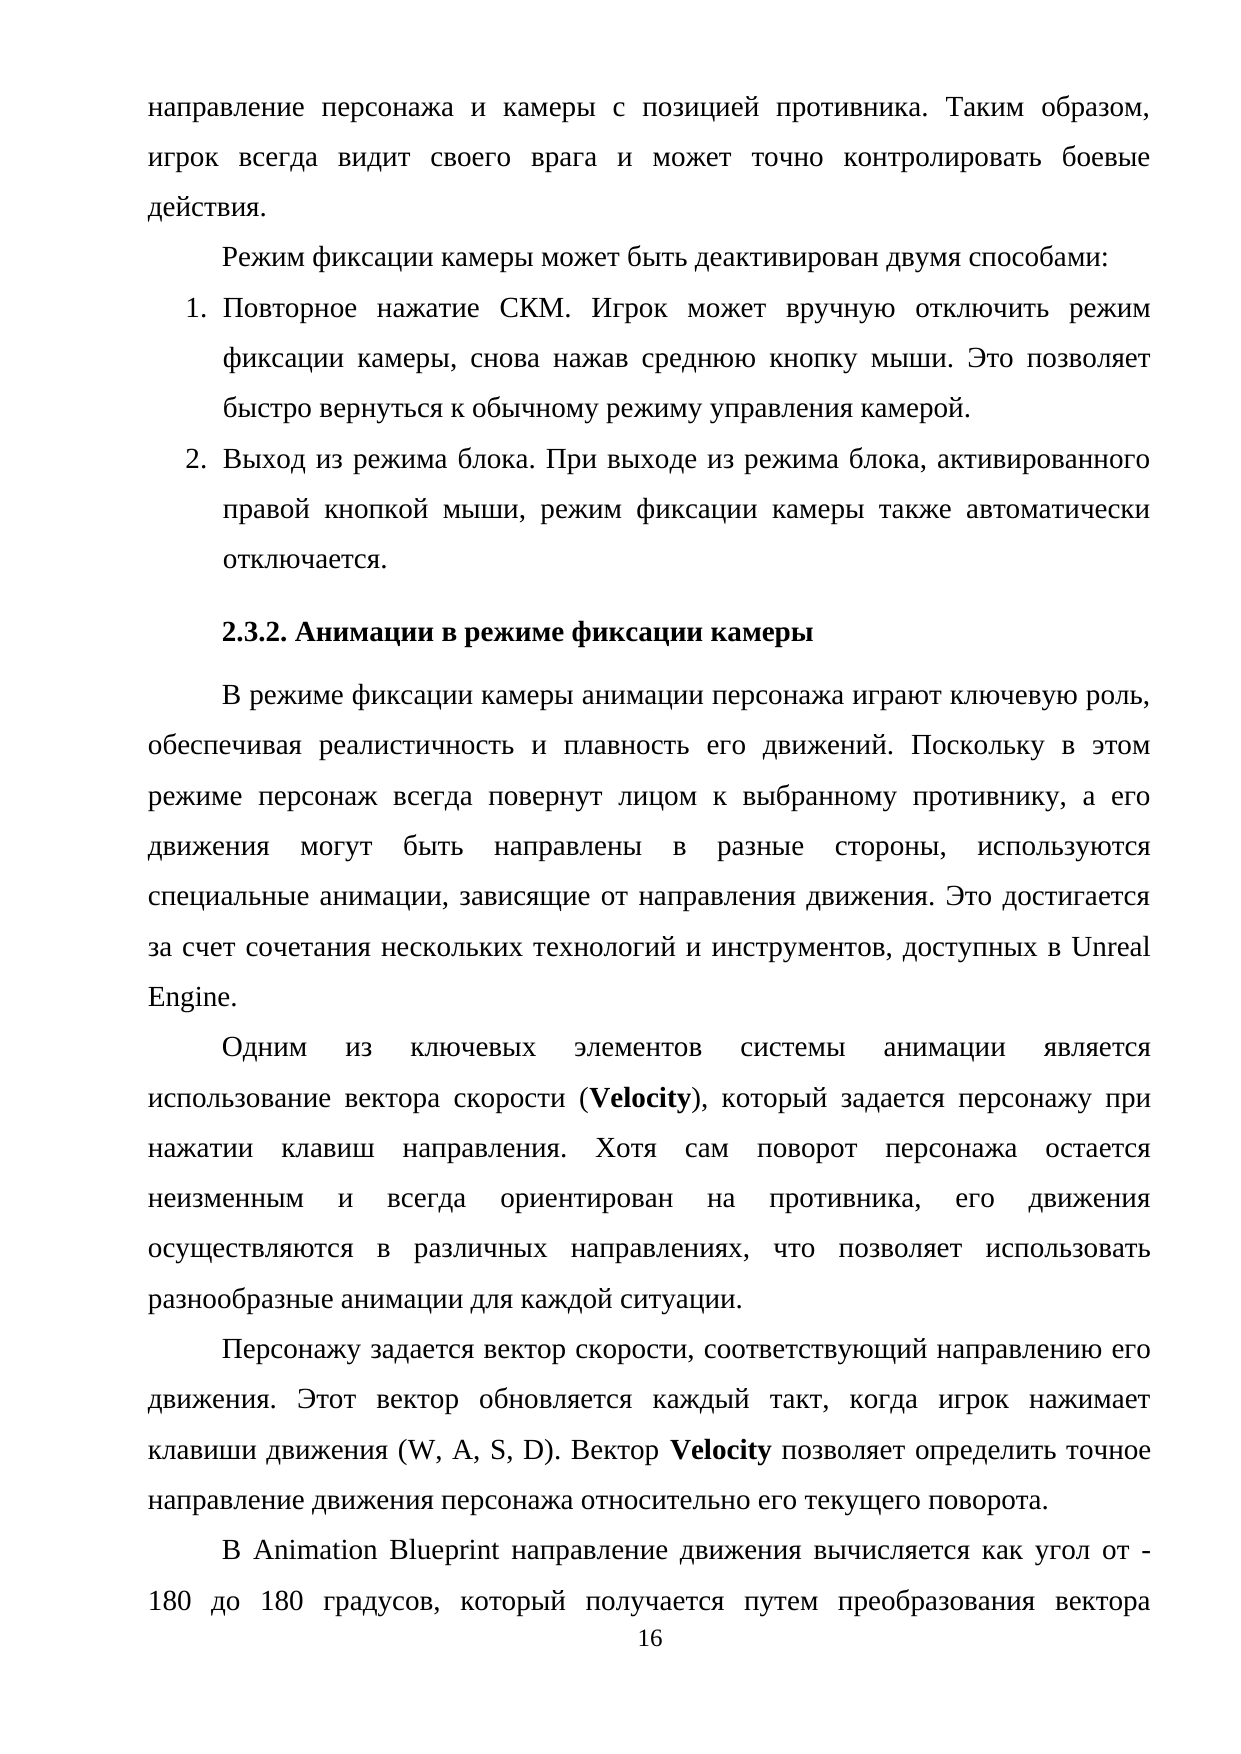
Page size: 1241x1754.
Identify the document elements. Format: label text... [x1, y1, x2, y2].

text Одним из ключевых элементов системы анимации является использование вектора скорости (Velocity), который задается персонажу при нажатии клавиш направления. Хотя сам поворот персонажа остается неизменным и всегда ориентирован на противника, его движения осуществляются в различных направлениях, что позволяет использовать разнообразные анимации для каждой ситуации. [148, 1029, 1152, 1314]
text Персонажу задается вектор скорости, соответствующий направлению его движения. Этот вектор обновляется каждый такт, когда игрок нажимает клавиши движения (W, A, S, D). Вектор Velocity позволяет определить точное направление движения персонажа относительно его текущего поворота. [148, 1331, 1152, 1516]
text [148, 89, 1152, 223]
list Выход из режима блока. При выходе из режима блока, активированного правой кнопкой мыши, режим фиксации камеры также автоматически отключается. [185, 441, 1152, 575]
text В режиме фиксации камеры анимации персонажа играют ключевую роль, обеспечивая реалистичность и плавность его движений. Поскольку в этом режиме персонаж всегда повернут лицом к выбранному противнику, а его движения могут быть направлены в разные стороны, используются специальные анимации, зависящие от направления движения. Это достигается за счет сочетания нескольких технологий и инструментов, доступных в Unreal Engine. [148, 677, 1152, 1013]
subtitle 2.3.2. Анимации в режиме фиксации камеры [148, 617, 1152, 648]
text Режим фиксации камеры может быть деактивирован двумя способами: [148, 239, 1152, 273]
list Повторное нажатие СКМ. Игрок может вручную отключить режим фиксации камеры, снова нажав среднюю кнопку мыши. Это позволяет быстро вернуться к обычному режиму управления камерой. [185, 290, 1152, 424]
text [148, 1532, 1152, 1616]
